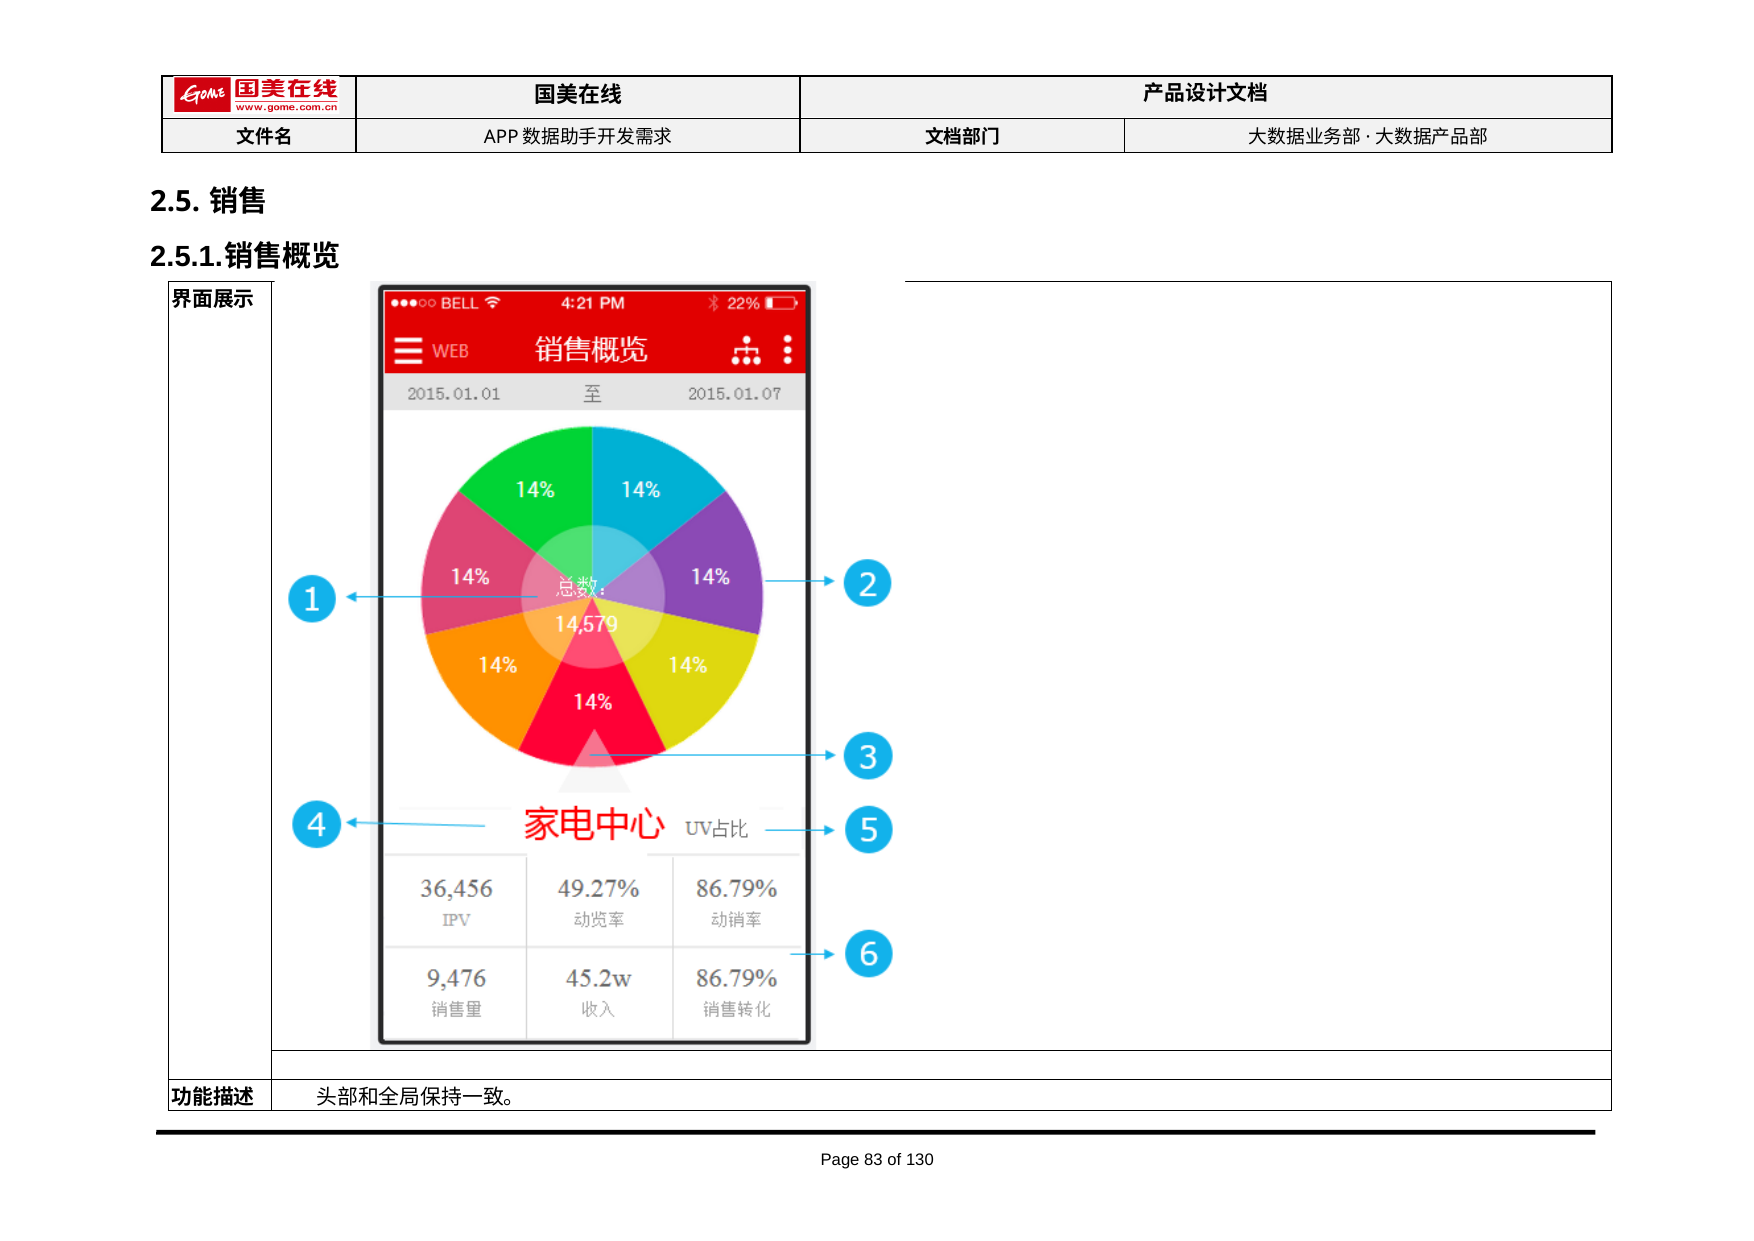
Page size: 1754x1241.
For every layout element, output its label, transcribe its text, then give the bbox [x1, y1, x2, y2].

table_cell 功能描述 [169, 1080, 271, 1110]
table_header 界面展示 [169, 282, 271, 1079]
subtitle 销售 [150, 177, 1604, 220]
picture [274, 281, 906, 1050]
table_cell [272, 1051, 1611, 1079]
table_header [906, 282, 1611, 1049]
subtitle 销售概览 [150, 232, 1604, 274]
picture [173, 76, 340, 114]
